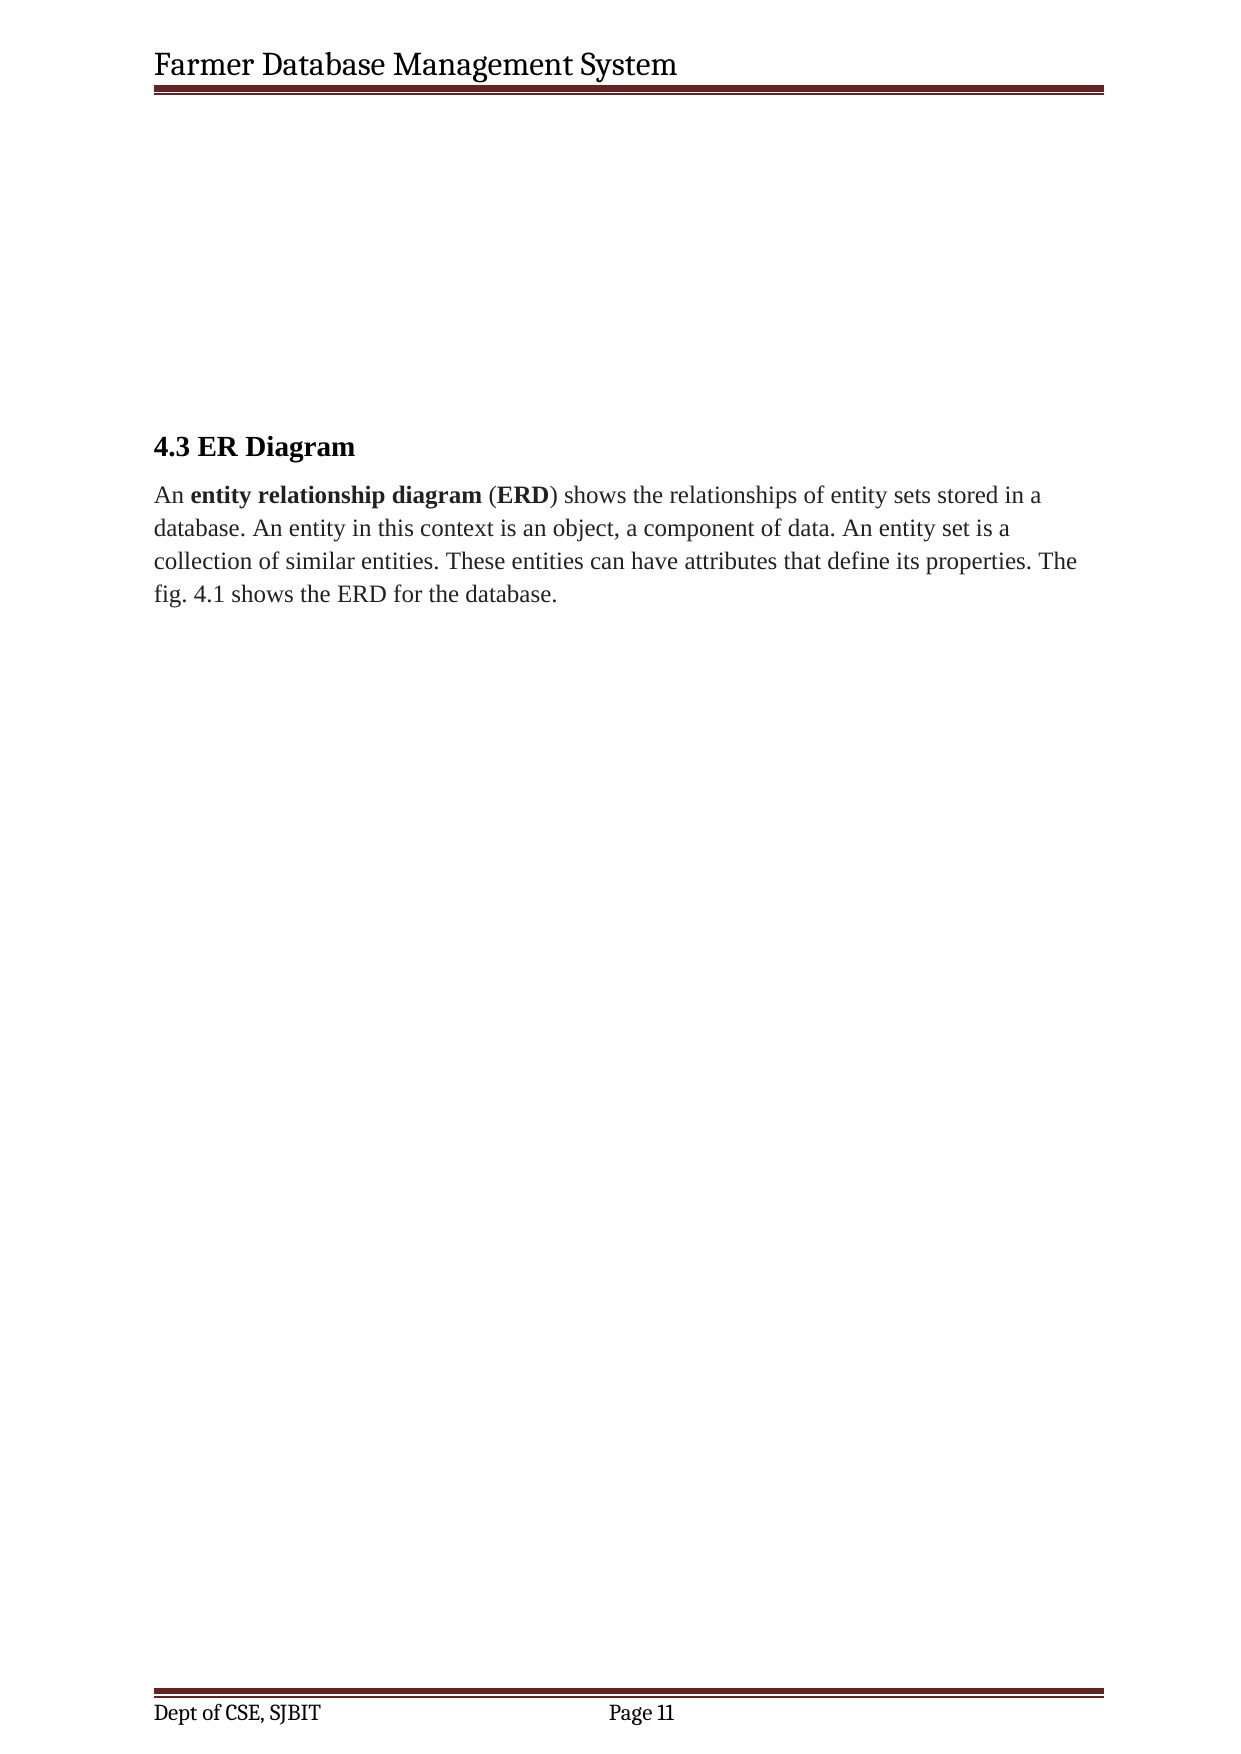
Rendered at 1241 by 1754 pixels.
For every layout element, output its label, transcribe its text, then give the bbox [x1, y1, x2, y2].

text An entity relationship diagram (ERD) shows the relationships of entity sets stored in a database. An entity in this context is an object, a component of data. An entity set is a collection of similar entities. These entities can have attributes that define its properties. The fig. 4.1 shows the ERD for the database. [153, 480, 1104, 608]
text 4.3 ER Diagram [153, 429, 1104, 462]
